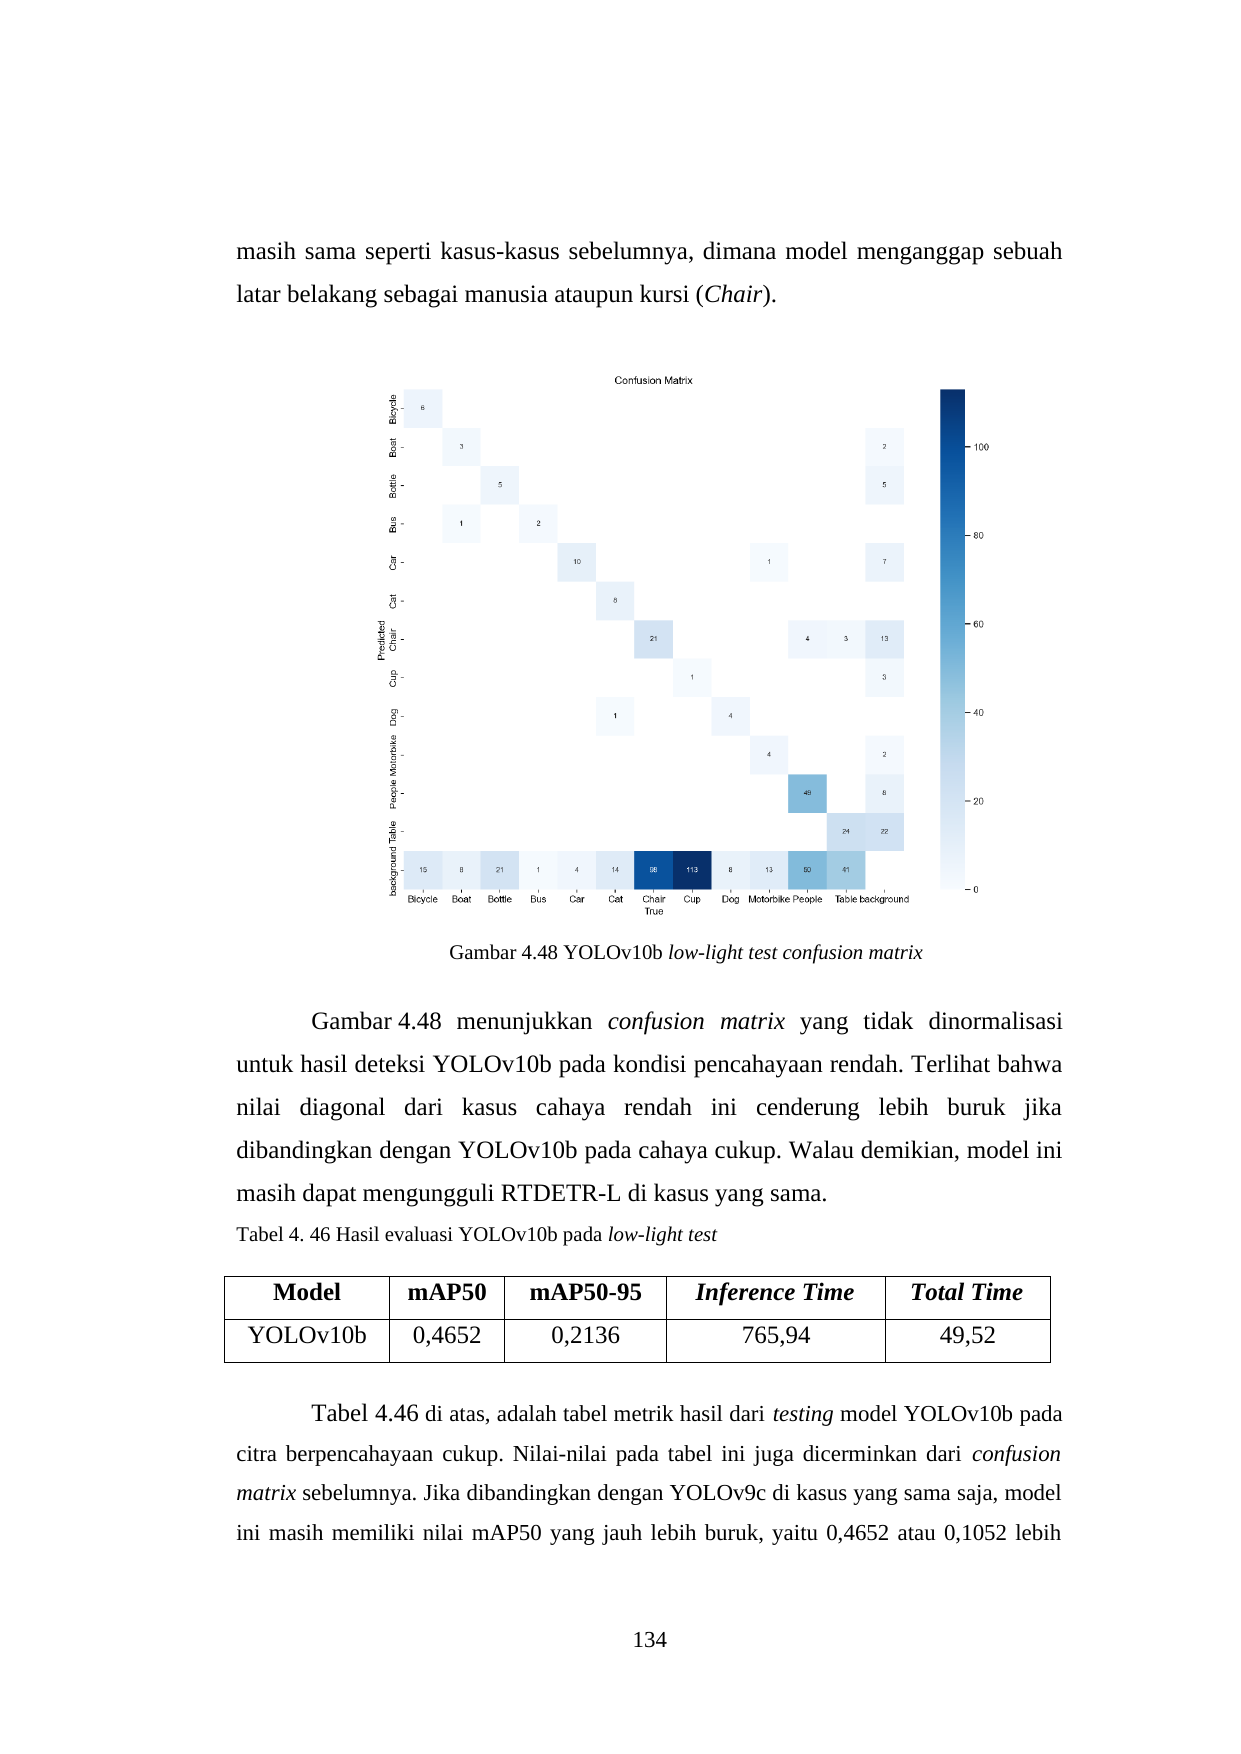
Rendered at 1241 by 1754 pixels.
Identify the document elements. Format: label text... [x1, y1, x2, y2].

table_header mAP50 [390, 1277, 504, 1319]
table_header Total Time [886, 1277, 1050, 1319]
table_cell 49,52 [886, 1320, 1050, 1362]
text Gambar 4.48 YOLOv10b low-light test confusion matrix [311, 940, 1063, 964]
text Tabel 4. 46 Hasil evaluasi YOLOv10b pada low-light test [236, 1222, 1063, 1246]
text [236, 236, 1063, 308]
text Gambar 4.48 menunjukkan confusion matrix yang tidak dinormalisasi untuk hasil deteksi YOLOv10b pada kondisi pencahayaan rendah. Terlihat bahwa nilai diagonal dari kasus cahaya rendah ini cenderung lebih buruk jika dibandingkan dengan YOLOv10b pada cahaya cukup. Walau demikian, model ini masih dapat mengungguli RTDETR-L di kasus yang sama. [236, 1006, 1063, 1207]
picture [311, 365, 1060, 927]
table_cell 0,4652 [390, 1320, 504, 1362]
table_cell 0,2136 [505, 1320, 666, 1362]
table_header mAP50-95 [505, 1277, 666, 1319]
table_cell YOLOv10b [225, 1320, 389, 1362]
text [236, 1266, 1063, 1545]
table_cell 765,94 [667, 1320, 885, 1362]
table_header Model [225, 1277, 389, 1319]
table_header Inference Time [667, 1277, 885, 1319]
